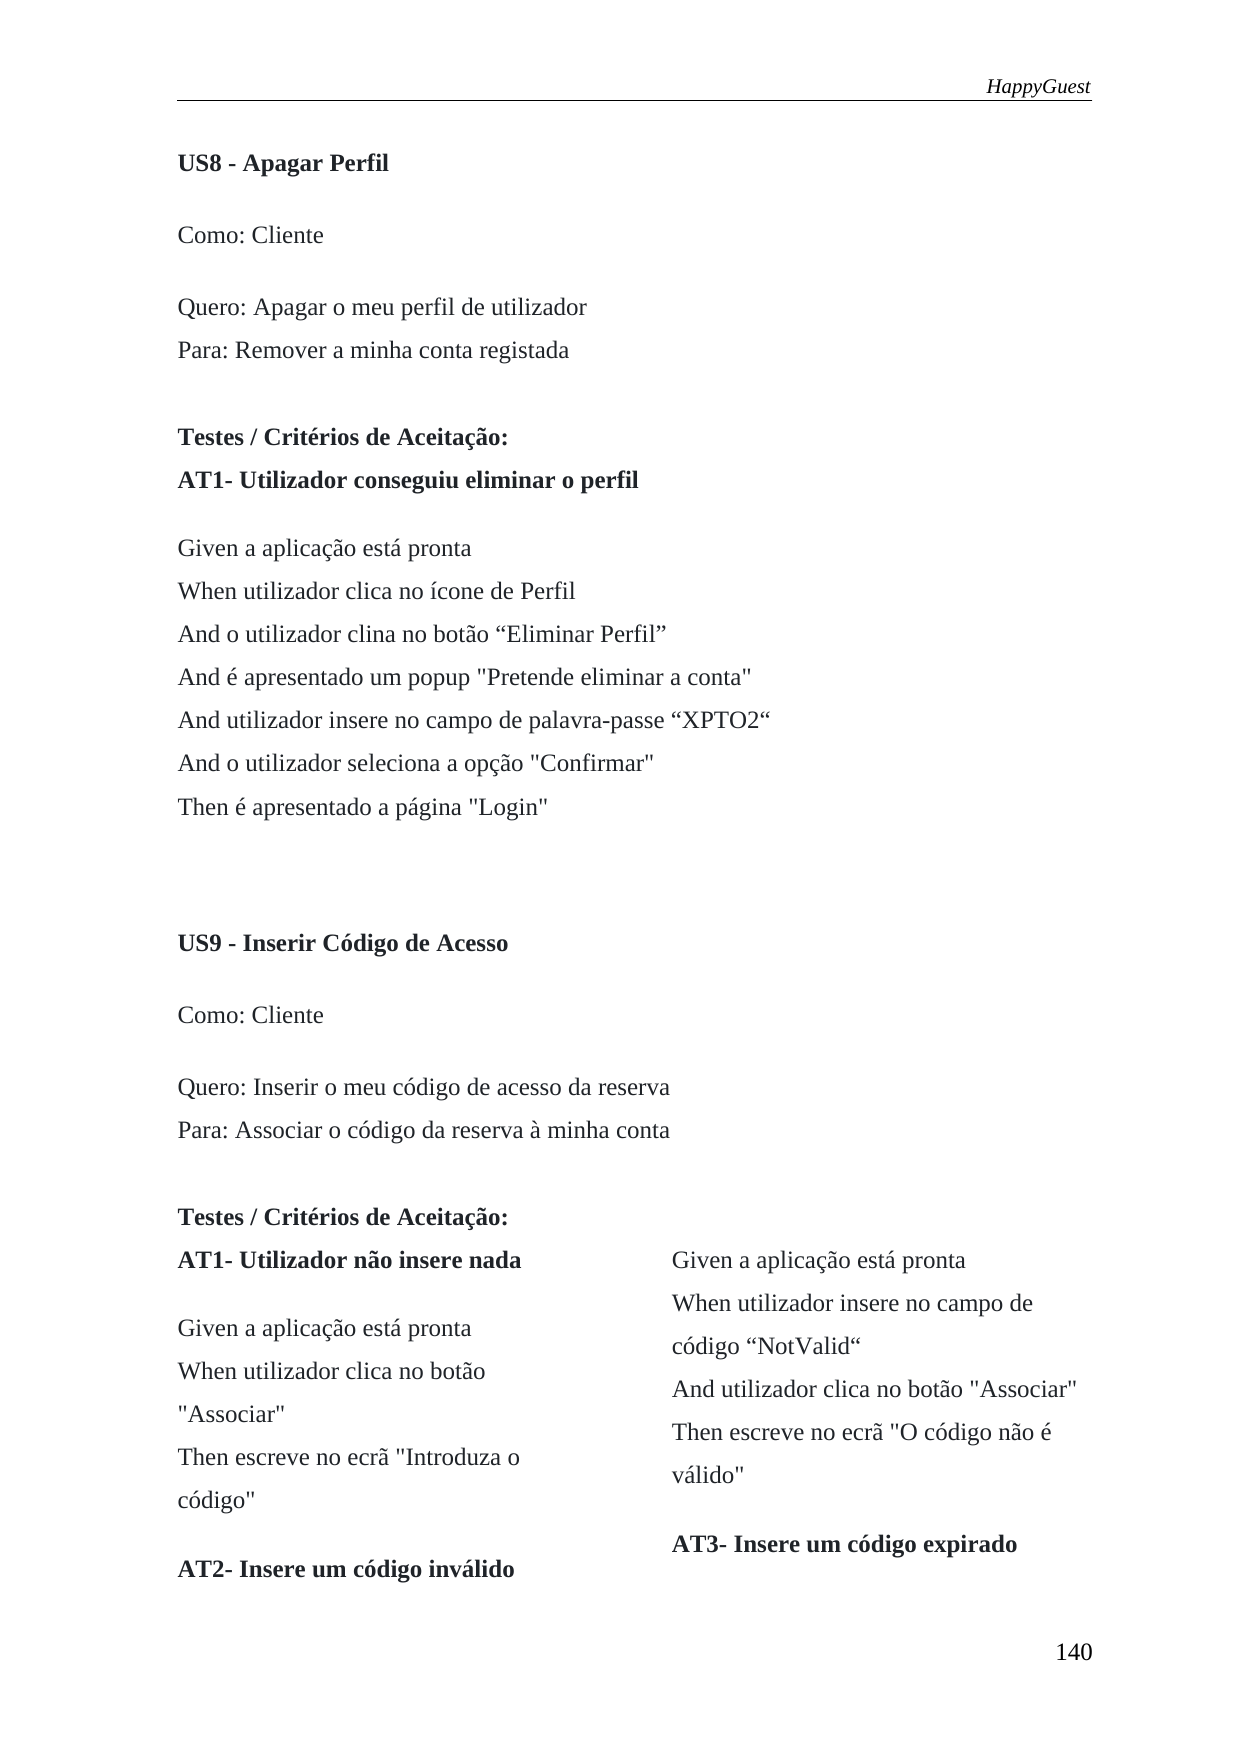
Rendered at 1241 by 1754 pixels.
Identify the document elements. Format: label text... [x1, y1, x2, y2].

text Para: Remover a minha conta registada [177, 335, 1092, 364]
text Given a aplicação está pronta When utilizador clica no botão "Associar" Then escreve no ecrã "Introduza o código" [177, 1313, 598, 1514]
text AT2- Insere um código inválido [177, 1554, 598, 1582]
text Como: Cliente [177, 220, 1092, 249]
text US9 - Inserir Código de Acesso [177, 928, 1092, 957]
text Quero: Apagar o meu perfil de utilizador [177, 292, 1092, 321]
text Given a aplicação está pronta When utilizador clica no ícone de Perfil And o utilizador clina no botão “Eliminar Perfil” And é apresentado um popup "Pretende eliminar a conta" And utilizador insere no campo de palavra-passe “XPTO2“ And o utilizador seleciona a opção "Confirmar" Then é apresentado a página "Login" [177, 533, 1092, 820]
text Como: Cliente [177, 1000, 1092, 1029]
text AT3- Insere um código expirado [672, 1529, 1092, 1557]
text AT1- Utilizador conseguiu eliminar o perfil [177, 465, 1092, 493]
text Para: Associar o código da reserva à minha conta [177, 1116, 1092, 1144]
text Testes / Critérios de Aceitação: [177, 1202, 1092, 1231]
text Quero: Inserir o meu código de acesso da reserva [177, 1072, 1092, 1101]
text Testes / Critérios de Aceitação: [177, 422, 1092, 450]
text Given a aplicação está pronta When utilizador insere no campo de código “NotValid“ And utilizador clica no botão "Associar" Then escreve no ecrã "O código não é válido" [672, 1245, 1092, 1489]
text AT1- Utilizador não insere nada [177, 1245, 598, 1274]
text US8 - Apagar Perfil [177, 148, 1092, 176]
